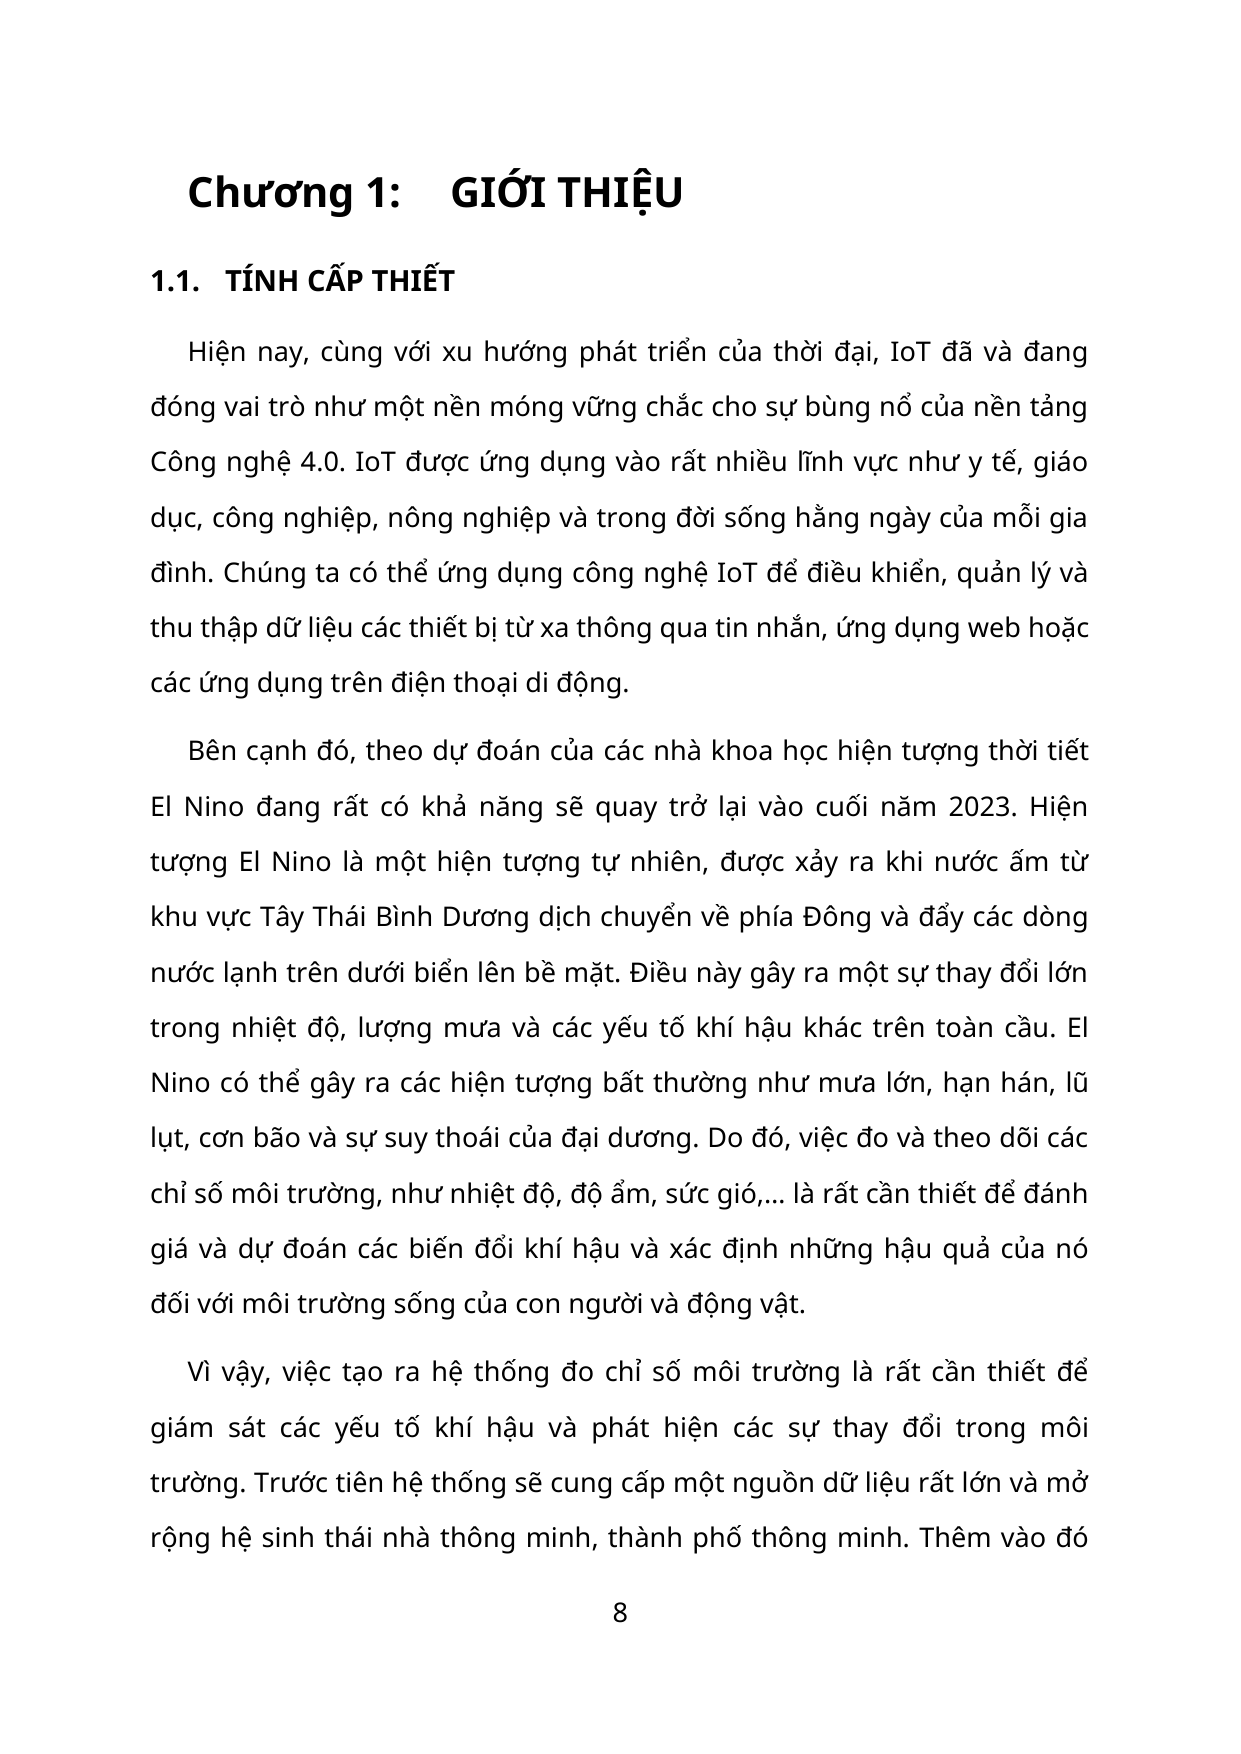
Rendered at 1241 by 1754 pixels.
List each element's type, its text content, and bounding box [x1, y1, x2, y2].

text Bên cạnh đó, theo dự đoán của các nhà khoa học hiện tượng thời tiết El Nino đang rất có khả năng sẽ quay trở lại vào cuối năm 2023. Hiện tượng El Nino là một hiện tượng tự nhiên, được xảy ra khi nước ấm từ khu vực Tây Thái Bình Dương dịch chuyển về phía Đông và đẩy các dòng nước lạnh trên dưới biển lên bề mặt. Điều này gây ra một sự thay đổi lớn trong nhiệt độ, lượng mưa và các yếu tố khí hậu khác trên toàn cầu. El Nino có thể gây ra các hiện tượng bất thường như mưa lớn, hạn hán, lũ lụt, cơn bão và sự suy thoái của đại dương. Do đó, việc đo và theo dõi các chỉ số môi trường, như nhiệt độ, độ ẩm, sức gió,… là rất cần thiết để đánh giá và dự đoán các biến đổi khí hậu và xác định những hậu quả của nó đối với môi trường sống của con người và động vật. [150, 732, 1090, 1322]
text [150, 1353, 1090, 1556]
subtitle TÍNH CẤP THIẾT [150, 260, 1090, 300]
subtitle GIỚI THIỆU [187, 162, 1090, 219]
text Hiện nay, cùng với xu hướng phát triển của thời đại, IoT đã và đang đóng vai trò như một nền móng vững chắc cho sự bùng nổ của nền tảng Công nghệ 4.0. IoT được ứng dụng vào rất nhiều lĩnh vực như y tế, giáo dục, công nghiệp, nông nghiệp và trong đời sống hằng ngày của mỗi gia đình. Chúng ta có thể ứng dụng công nghệ IoT để điều khiển, quản lý và thu thập dữ liệu các thiết bị từ xa thông qua tin nhắn, ứng dụng web hoặc các ứng dụng trên điện thoại di động. [150, 332, 1090, 701]
